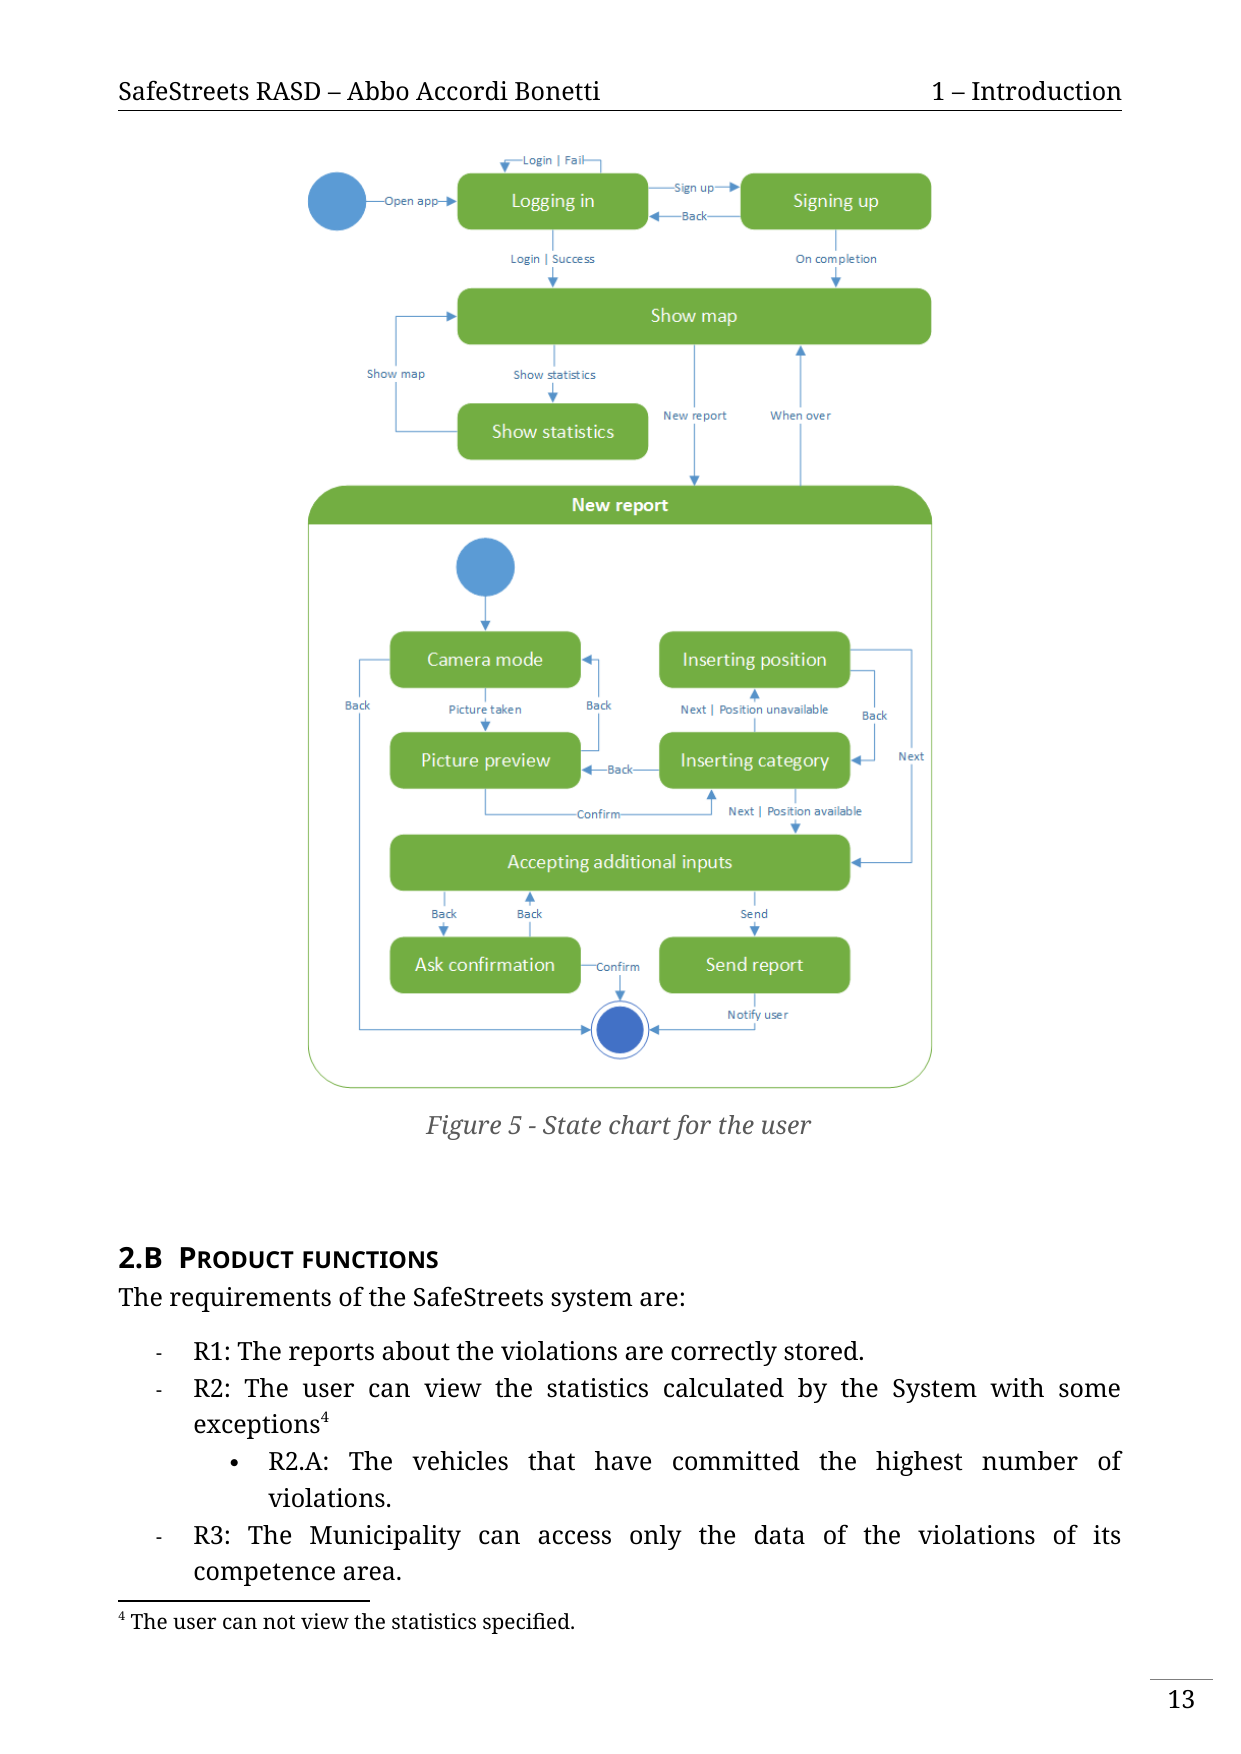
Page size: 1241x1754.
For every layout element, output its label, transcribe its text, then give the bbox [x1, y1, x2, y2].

list R2.A: The vehicles that have committed the highest number of violations. [231, 1444, 1122, 1514]
list R3: The Municipality can access only the data of the violations of its competence area. [156, 1517, 1122, 1588]
text The requirements of the SafeStreets system are: [118, 1280, 1122, 1314]
text Figure 5 - State chart for the user [118, 1108, 1122, 1142]
picture [307, 147, 933, 1089]
list R2: The user can view the statistics calculated by the System with some exceptions [156, 1370, 1122, 1441]
subtitle Product functions [118, 1237, 1122, 1277]
list R1: The reports about the violations are correctly stored. [156, 1333, 1122, 1367]
